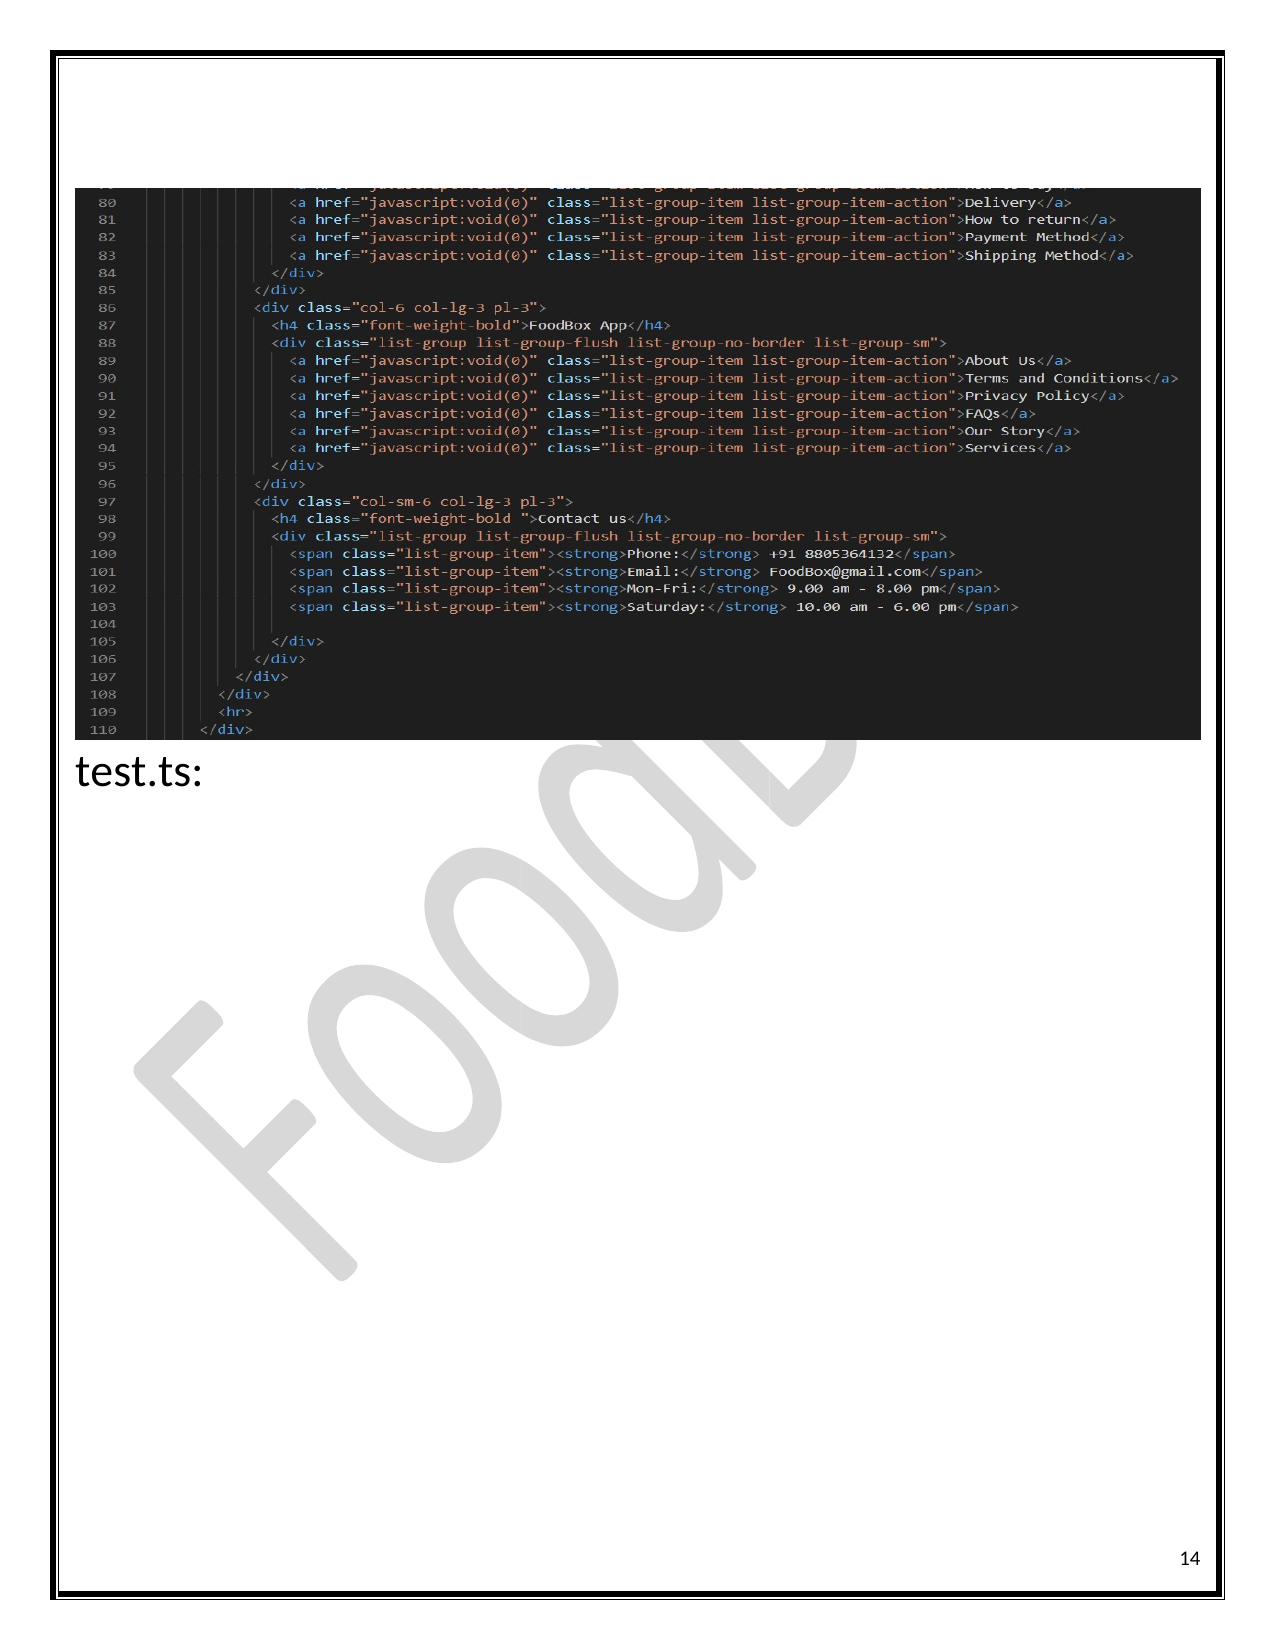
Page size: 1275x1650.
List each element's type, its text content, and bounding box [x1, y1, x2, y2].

picture [75, 188, 1201, 740]
text test.ts: [75, 742, 1205, 798]
